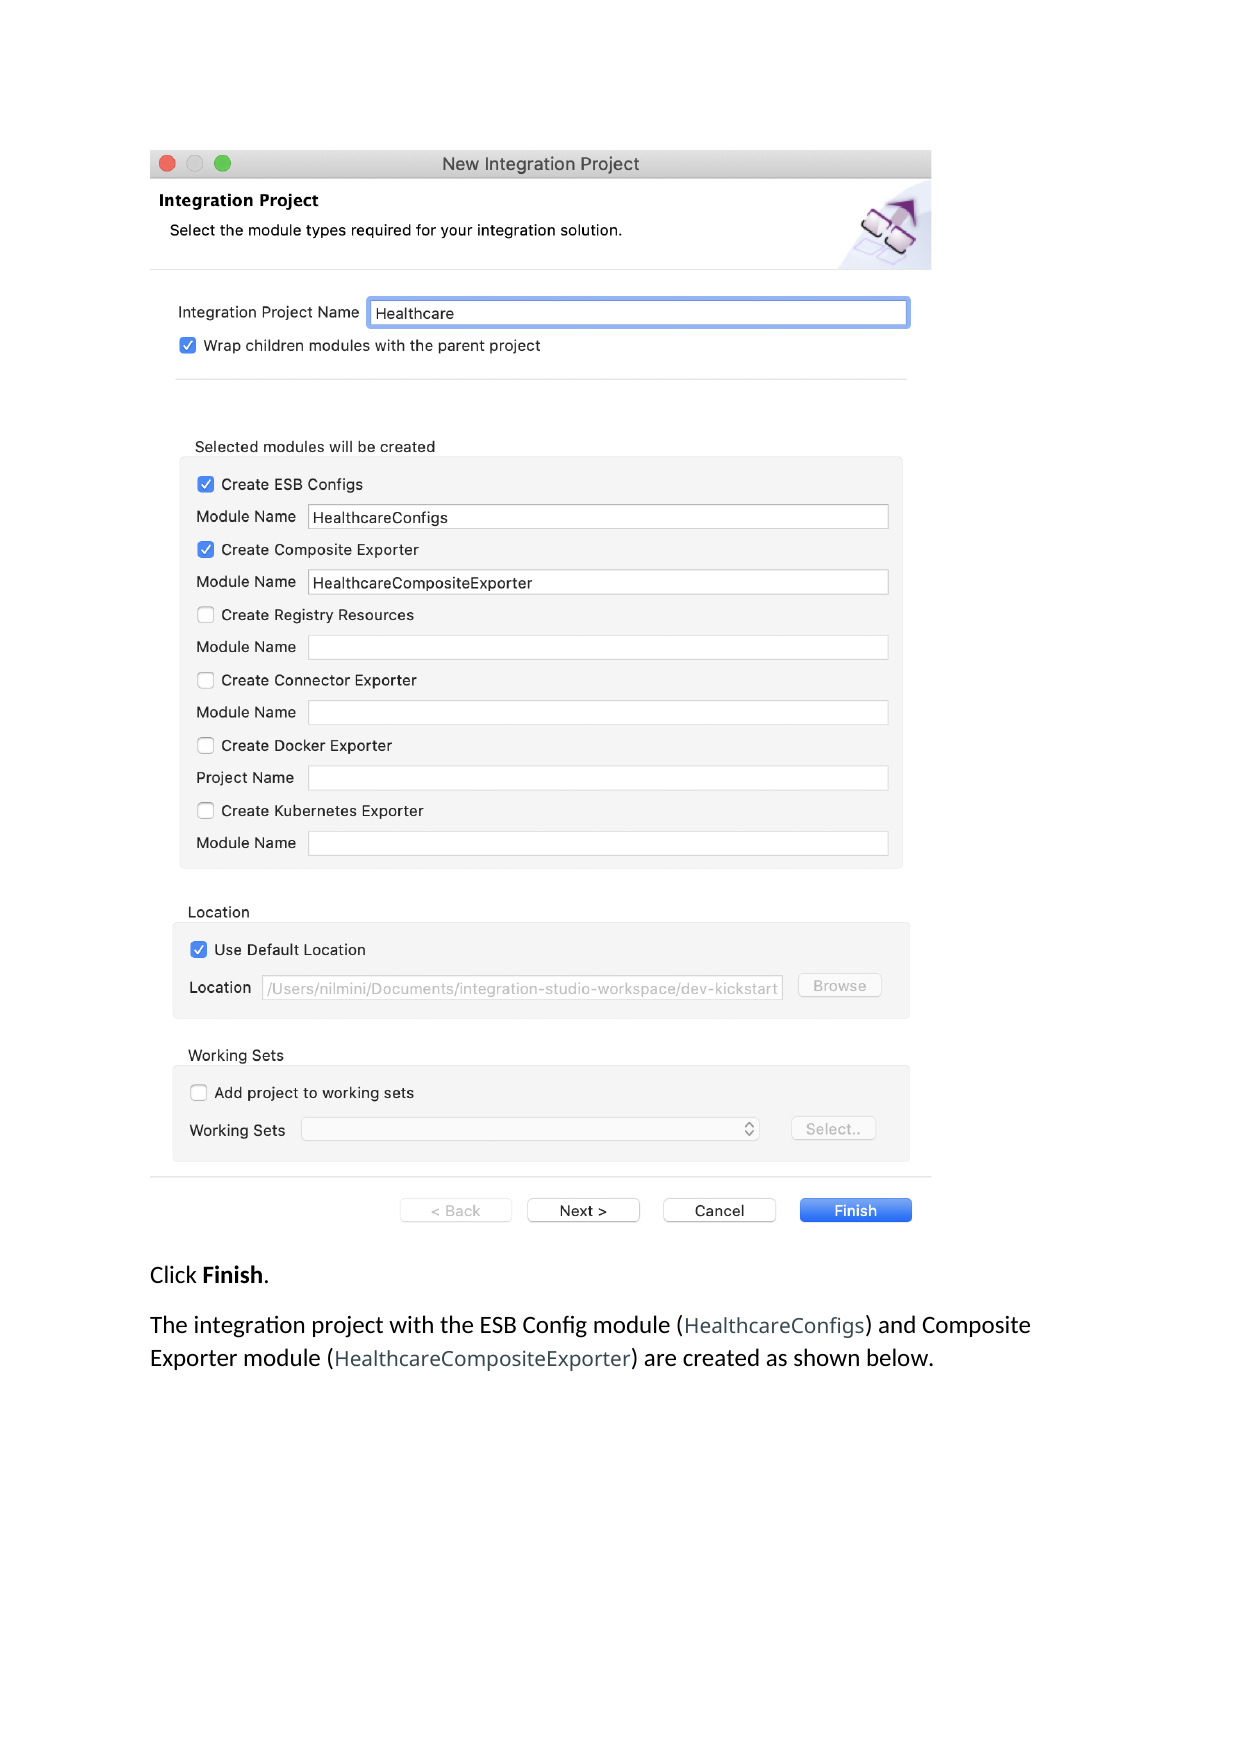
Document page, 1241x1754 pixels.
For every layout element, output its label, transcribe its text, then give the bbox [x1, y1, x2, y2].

picture [150, 150, 932, 1241]
text The integration project with the ESB Config module (HealthcareConfigs) and Composite Exporter module (HealthcareCompositeExporter) are created as shown below. [150, 1309, 1090, 1372]
text Click Finish. [150, 1259, 1090, 1290]
